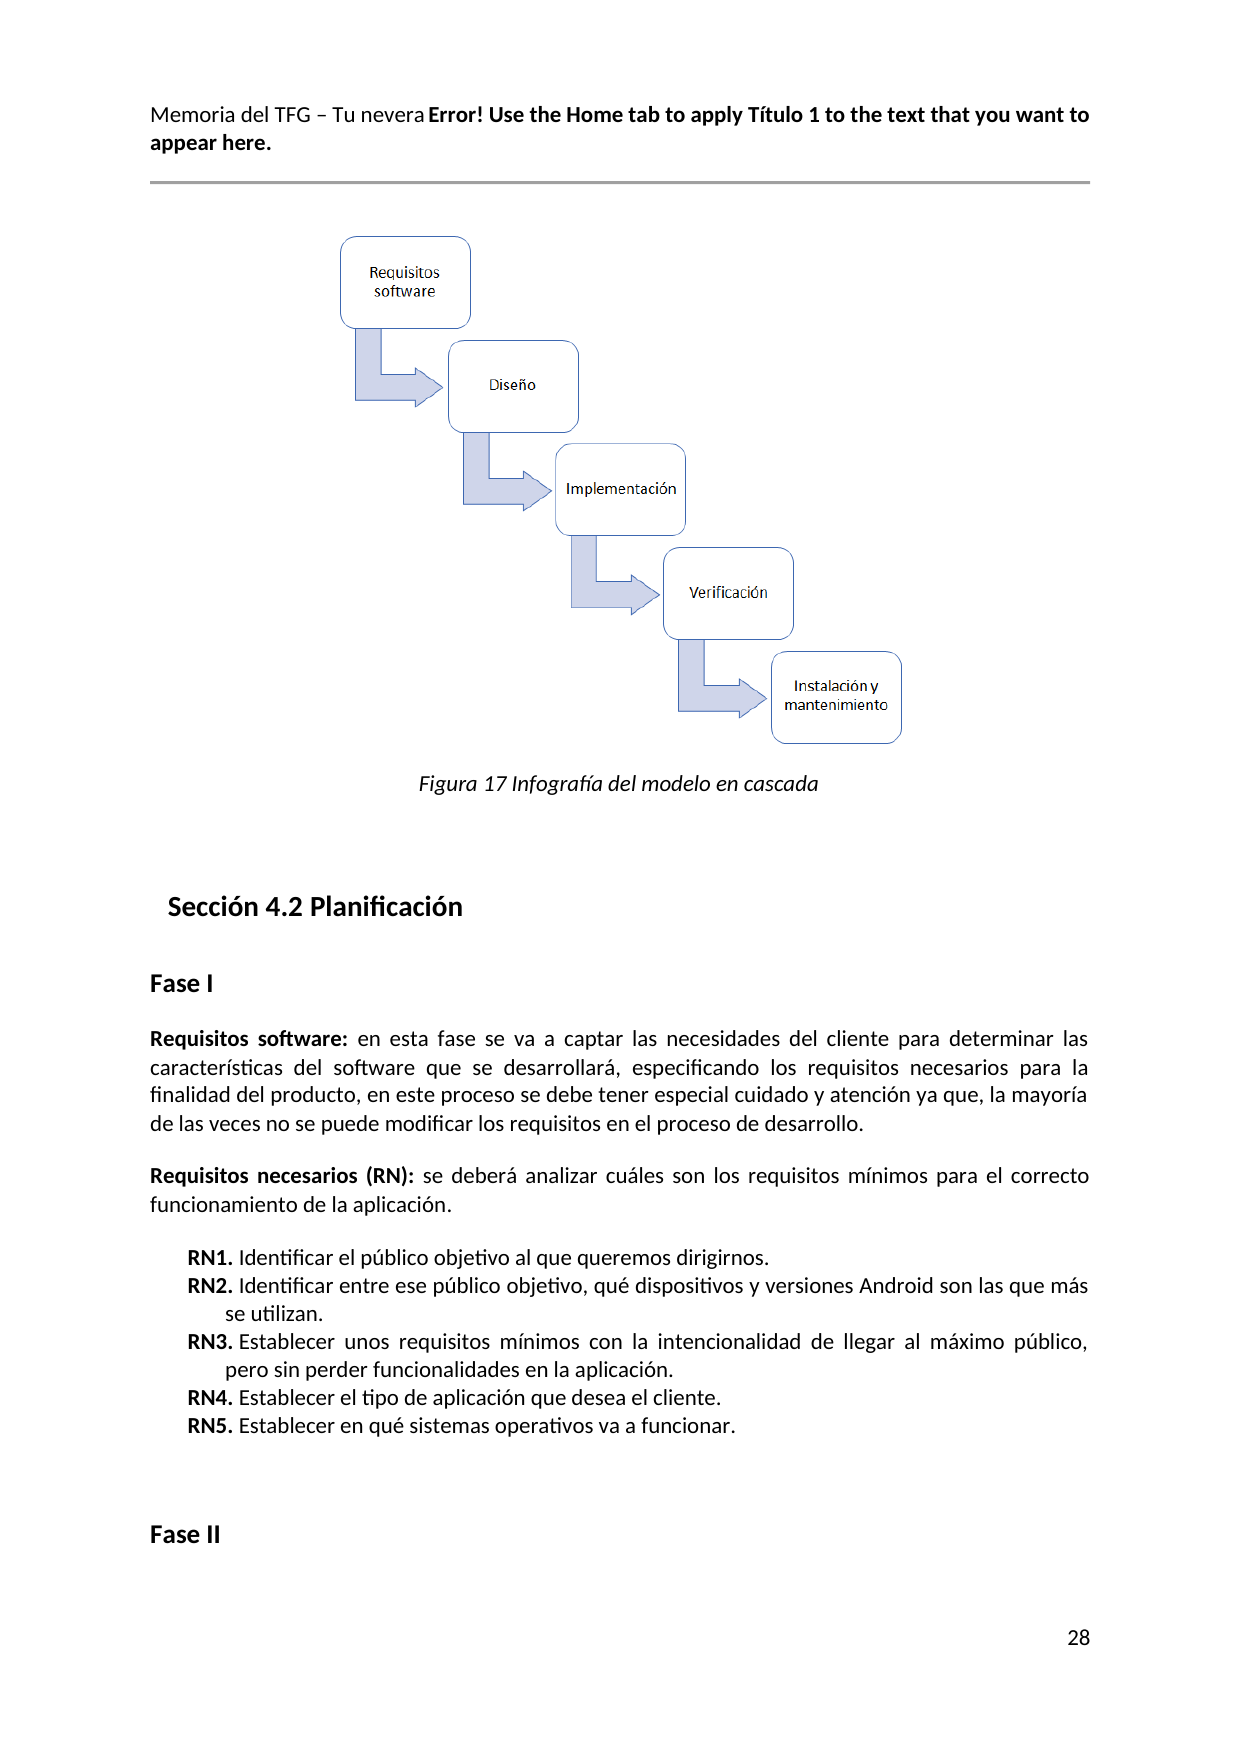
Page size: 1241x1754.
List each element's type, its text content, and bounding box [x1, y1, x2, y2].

text Requisitos software: en esta fase se va a captar las necesidades del cliente para determinar las características del software que se desarrollará, especificando los requisitos necesarios para la finalidad del producto, en este proceso se debe tener especial cuidado y atención ya que, la mayoría de las veces no se puede modificar los requisitos en el proceso de desarrollo. [150, 1024, 1090, 1137]
text Fase I [150, 967, 1090, 999]
list Establecer el tipo de aplicación que desea el cliente. [187, 1383, 1090, 1411]
list Identificar el público objetivo al que queremos dirigirnos. [187, 1243, 1090, 1271]
text Fase II [150, 1517, 1090, 1550]
list Identificar entre ese público objetivo, qué dispositivos y versiones Android son las que más se utilizan. [187, 1271, 1090, 1327]
subtitle Planificación [168, 888, 1090, 924]
picture [240, 234, 1000, 745]
text Figura 17 Infografía del modelo en cascada [150, 769, 1090, 798]
list Establecer unos requisitos mínimos con la intencionalidad de llegar al máximo público, pero sin perder funcionalidades en la aplicación. [187, 1327, 1090, 1383]
text Requisitos necesarios (RN): se deberá analizar cuáles son los requisitos mínimos para el correcto funcionamiento de la aplicación. [150, 1162, 1090, 1218]
list Establecer en qué sistemas operativos va a funcionar. [187, 1411, 1090, 1439]
